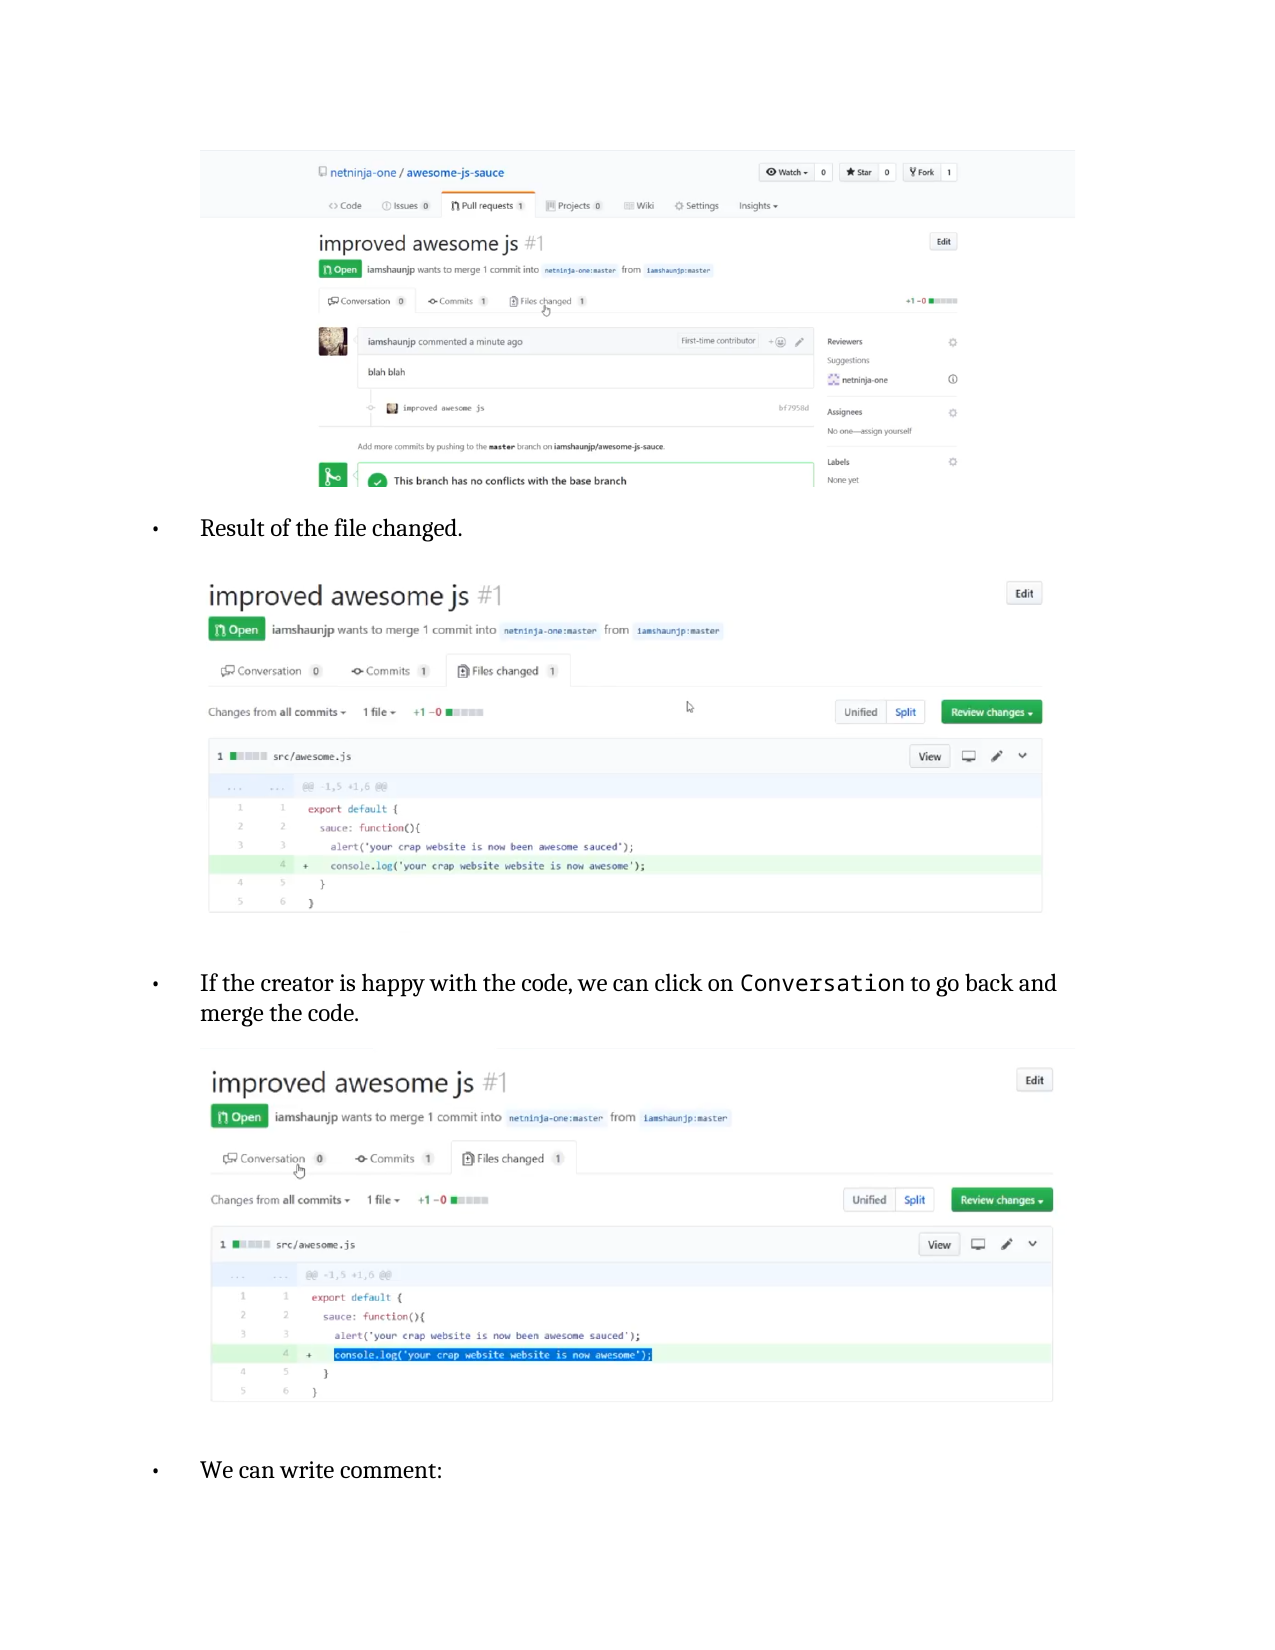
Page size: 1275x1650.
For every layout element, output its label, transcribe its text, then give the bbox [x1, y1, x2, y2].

picture [200, 150, 1075, 487]
picture [200, 1048, 1075, 1429]
list Result of the file changed. [150, 514, 1125, 542]
list If the creator is happy with the code, we can click on Conversation to go back and merge the code. [150, 967, 1125, 1027]
list We can write comment: [150, 1456, 1125, 1484]
picture [200, 563, 1075, 941]
